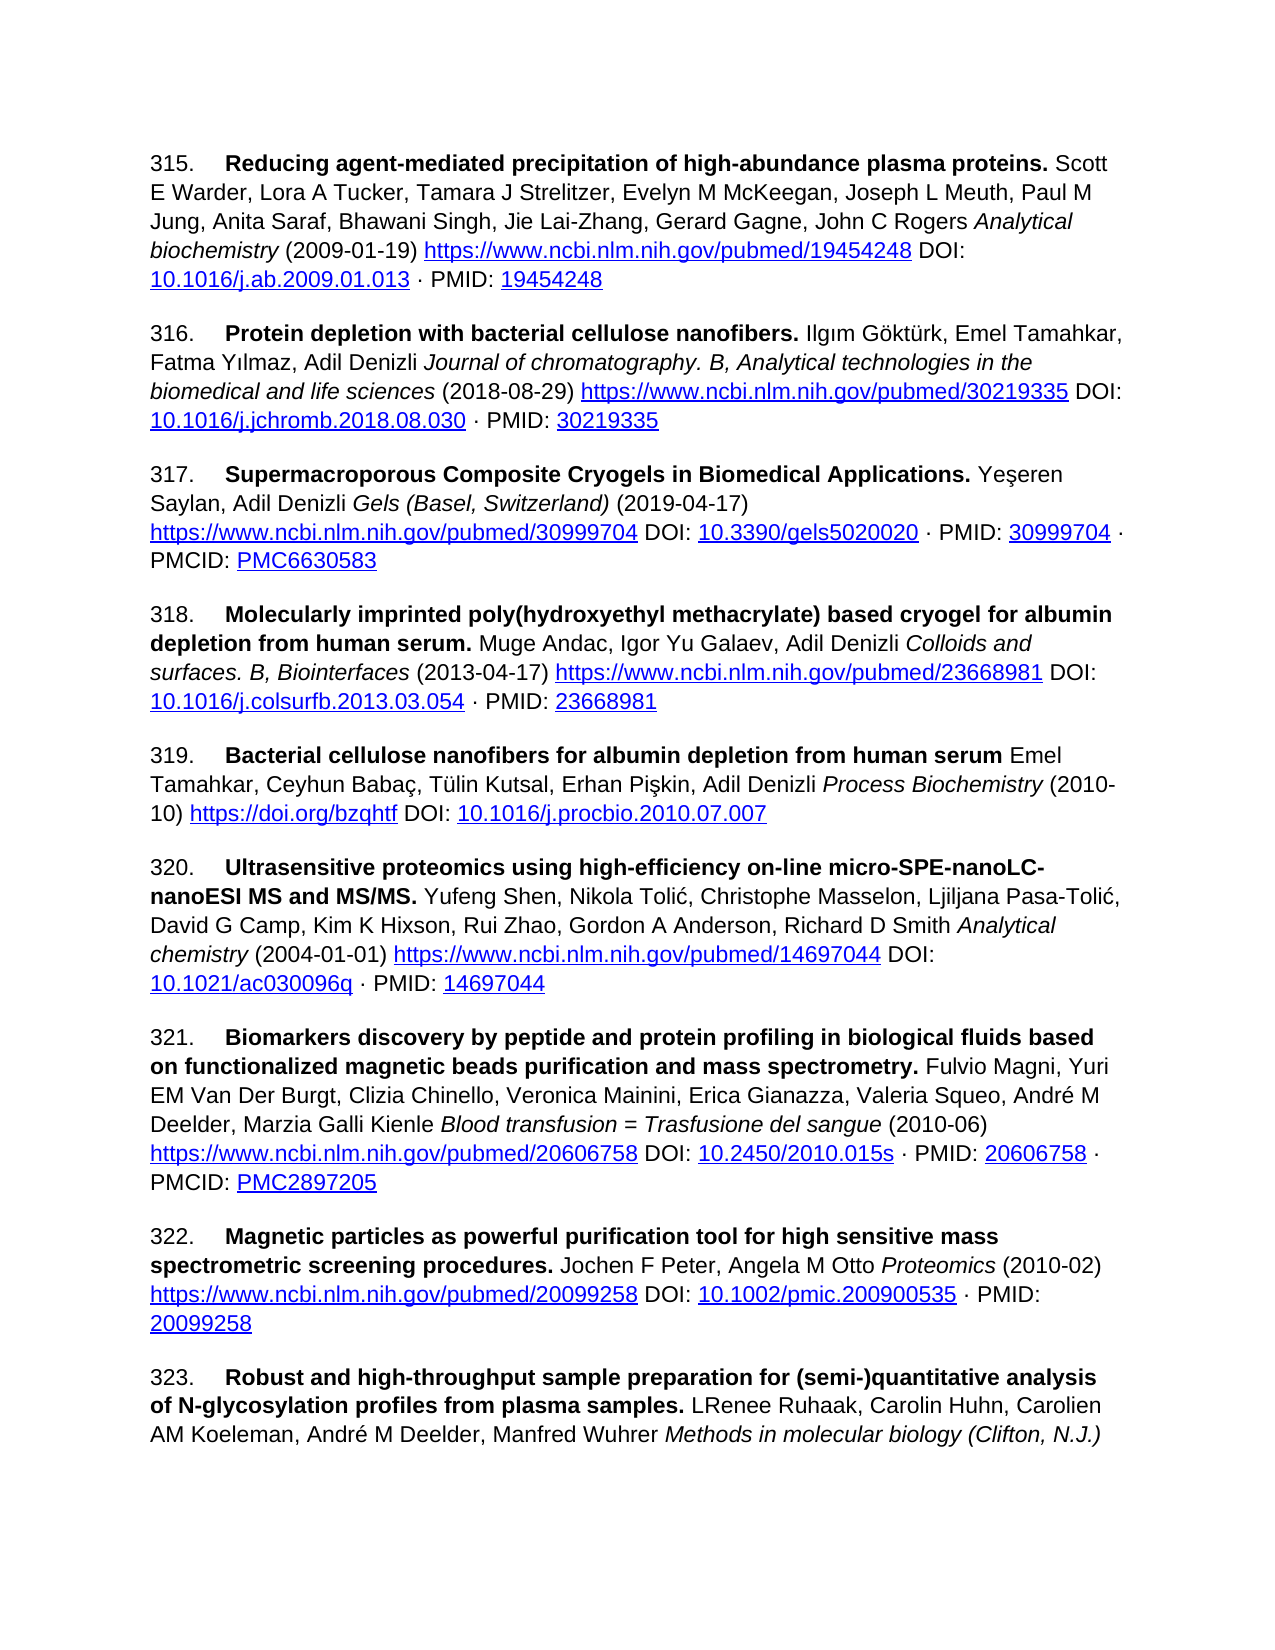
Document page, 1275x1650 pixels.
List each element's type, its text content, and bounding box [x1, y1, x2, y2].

text 316. Protein depletion with bacterial cellulose nanofibers. Ilgım Göktürk, Emel Tamahkar, Fatma Yılmaz, Adil Denizli Journal of chromatography. B, Analytical technologies in the biomedical and life sciences (2018-08-29) https://www.ncbi.nlm.nih.gov/pubmed/30219335 DOI: 10.1016/j.jchromb.2018.08.030 · PMID: 30219335 [150, 320, 1125, 433]
text 322. Magnetic particles as powerful purification tool for high sensitive mass spectrometric screening procedures. Jochen F Peter, Angela M Otto Proteomics (2010-02) https://www.ncbi.nlm.nih.gov/pubmed/20099258 DOI: 10.1002/pmic.200900535 · PMID: 20099258 [150, 1223, 1125, 1336]
text 318. Molecularly imprinted poly(hydroxyethyl methacrylate) based cryogel for albumin depletion from human serum. Muge Andac, Igor Yu Galaev, Adil Denizli Colloids and surfaces. B, Biointerfaces (2013-04-17) https://www.ncbi.nlm.nih.gov/pubmed/23668981 DOI: 10.1016/j.colsurfb.2013.03.054 · PMID: 23668981 [150, 601, 1125, 715]
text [150, 1363, 1125, 1448]
text 315. Reducing agent-mediated precipitation of high-abundance plasma proteins. Scott E Warder, Lora A Tucker, Tamara J Strelitzer, Evelyn M McKeegan, Joseph L Meuth, Paul M Jung, Anita Saraf, Bhawani Singh, Jie Lai-Zhang, Gerard Gagne, John C Rogers Analytical biochemistry (2009-01-19) https://www.ncbi.nlm.nih.gov/pubmed/19454248 DOI: 10.1016/j.ab.2009.01.013 · PMID: 19454248 [150, 150, 1125, 292]
text 320. Ultrasensitive proteomics using high-efficiency on-line micro-SPE-nanoLC-nanoESI MS and MS/MS. Yufeng Shen, Nikola Tolić, Christophe Masselon, Ljiljana Pasa-Tolić, David G Camp, Kim K Hixson, Rui Zhao, Gordon A Anderson, Richard D Smith Analytical chemistry (2004-01-01) https://www.ncbi.nlm.nih.gov/pubmed/14697044 DOI: 10.1021/ac030096q · PMID: 14697044 [150, 854, 1125, 996]
text 321. Biomarkers discovery by peptide and protein profiling in biological fluids based on functionalized magnetic beads purification and mass spectrometry. Fulvio Magni, Yuri EM Van Der Burgt, Clizia Chinello, Veronica Mainini, Erica Gianazza, Valeria Squeo, André M Deelder, Marzia Galli Kienle Blood transfusion = Trasfusione del sangue (2010-06) https://www.ncbi.nlm.nih.gov/pubmed/20606758 DOI: 10.2450/2010.015s · PMID: 20606758 · PMCID: PMC2897205 [150, 1024, 1125, 1195]
text 319. Bacterial cellulose nanofibers for albumin depletion from human serum Emel Tamahkar, Ceyhun Babaç, Tülin Kutsal, Erhan Pişkin, Adil Denizli Process Biochemistry (2010-10) https://doi.org/bzqhtf DOI: 10.1016/j.procbio.2010.07.007 [150, 742, 1125, 827]
text 317. Supermacroporous Composite Cryogels in Biomedical Applications. Yeşeren Saylan, Adil Denizli Gels (Basel, Switzerland) (2019-04-17) https://www.ncbi.nlm.nih.gov/pubmed/30999704 DOI: 10.3390/gels5020020 · PMID: 30999704 · PMCID: PMC6630583 [150, 461, 1125, 574]
